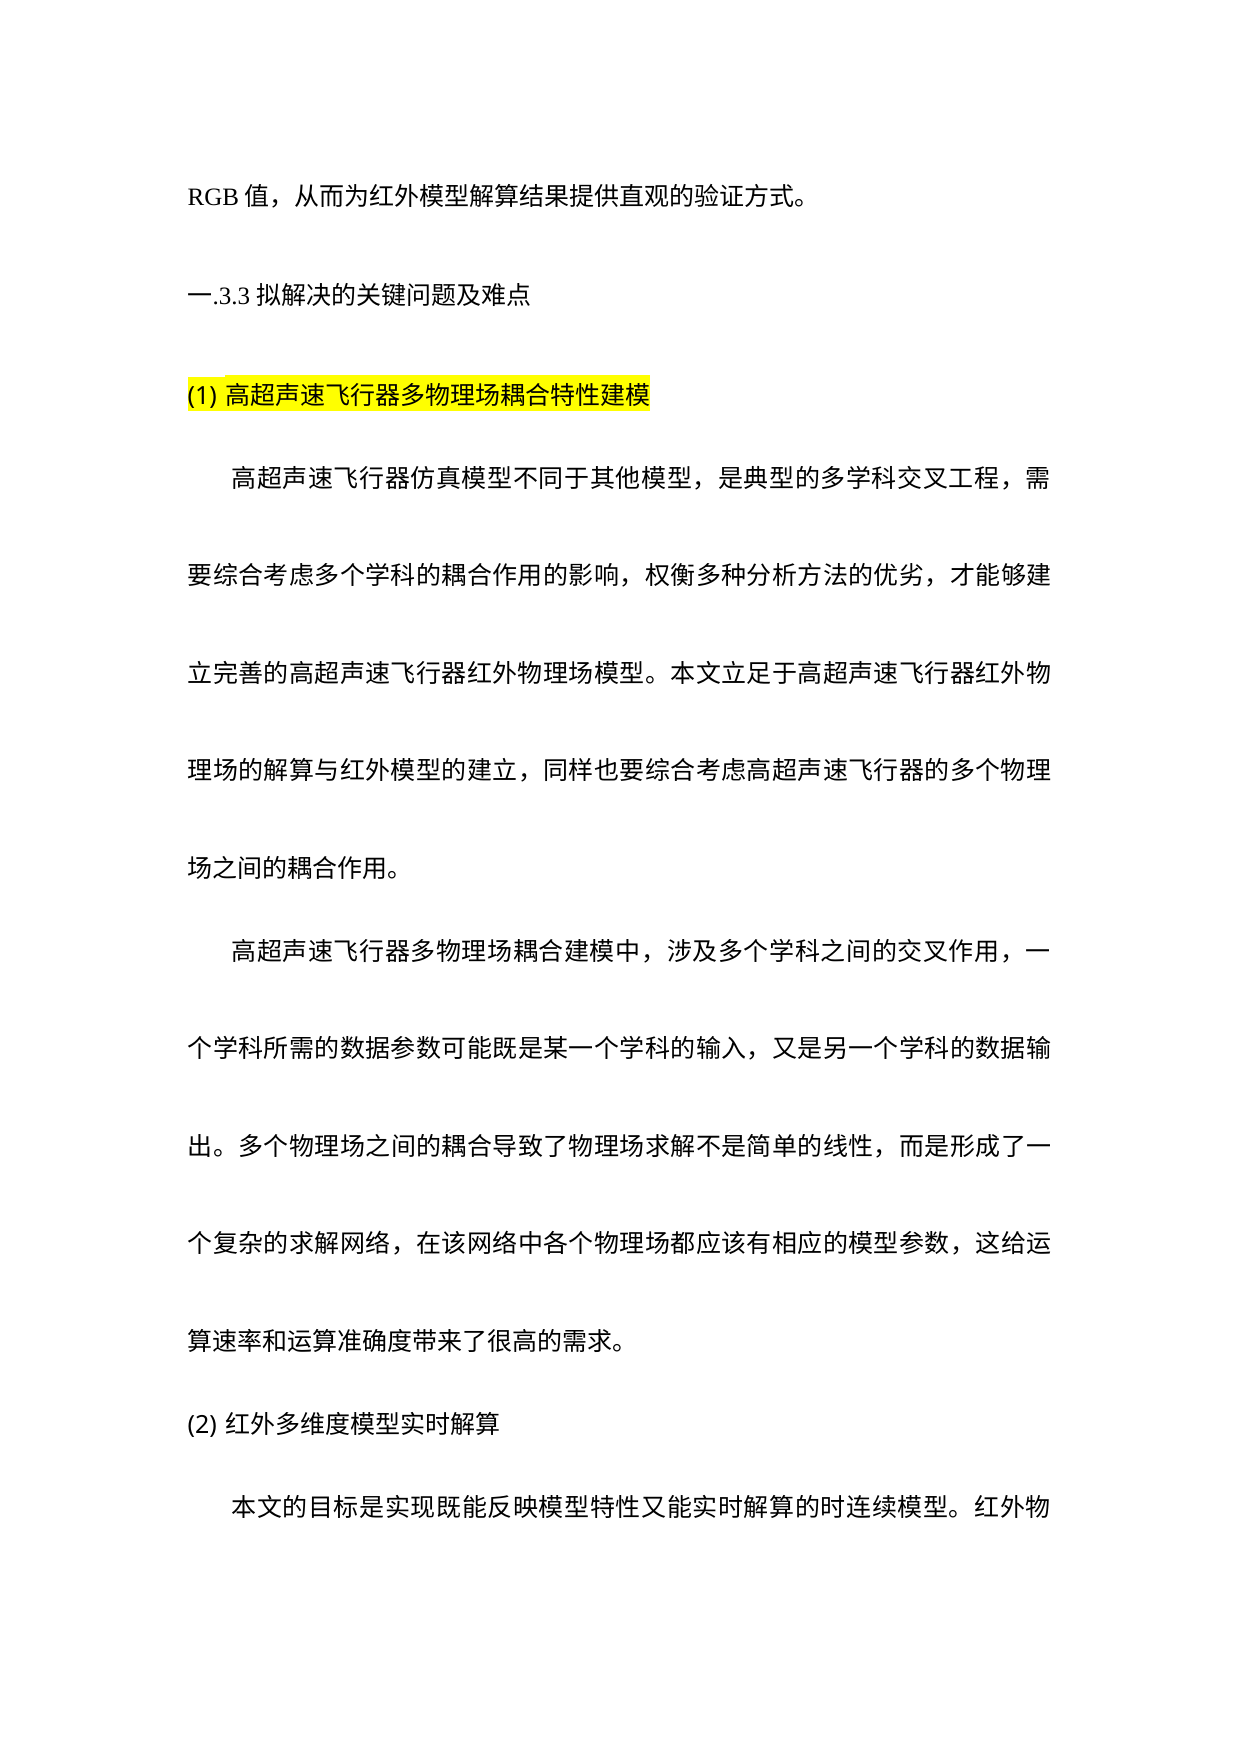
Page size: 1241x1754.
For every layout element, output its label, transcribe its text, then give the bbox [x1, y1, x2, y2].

list 高超声速飞行器多物理场耦合特性建模 [187, 361, 1053, 426]
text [187, 1473, 1053, 1538]
list 红外多维度模型实时解算 [187, 1390, 1053, 1455]
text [187, 162, 1053, 227]
text 高超声速飞行器仿真模型不同于其他模型，是典型的多学科交叉工程，需要综合考虑多个学科的耦合作用的影响，权衡多种分析方法的优劣，才能够建立完善的高超声速飞行器红外物理场模型。本文立足于高超声速飞行器红外物理场的解算与红外模型的建立，同样也要综合考虑高超声速飞行器的多个物理场之间的耦合作用。 [187, 444, 1053, 899]
text 高超声速飞行器多物理场耦合建模中，涉及多个学科之间的交叉作用，一个学科所需的数据参数可能既是某一个学科的输入，又是另一个学科的数据输出。多个物理场之间的耦合导致了物理场求解不是简单的线性，而是形成了一个复杂的求解网络，在该网络中各个物理场都应该有相应的模型参数，这给运算速率和运算准确度带来了很高的需求。 [187, 917, 1053, 1372]
subtitle 拟解决的关键问题及难点 [187, 261, 1053, 326]
